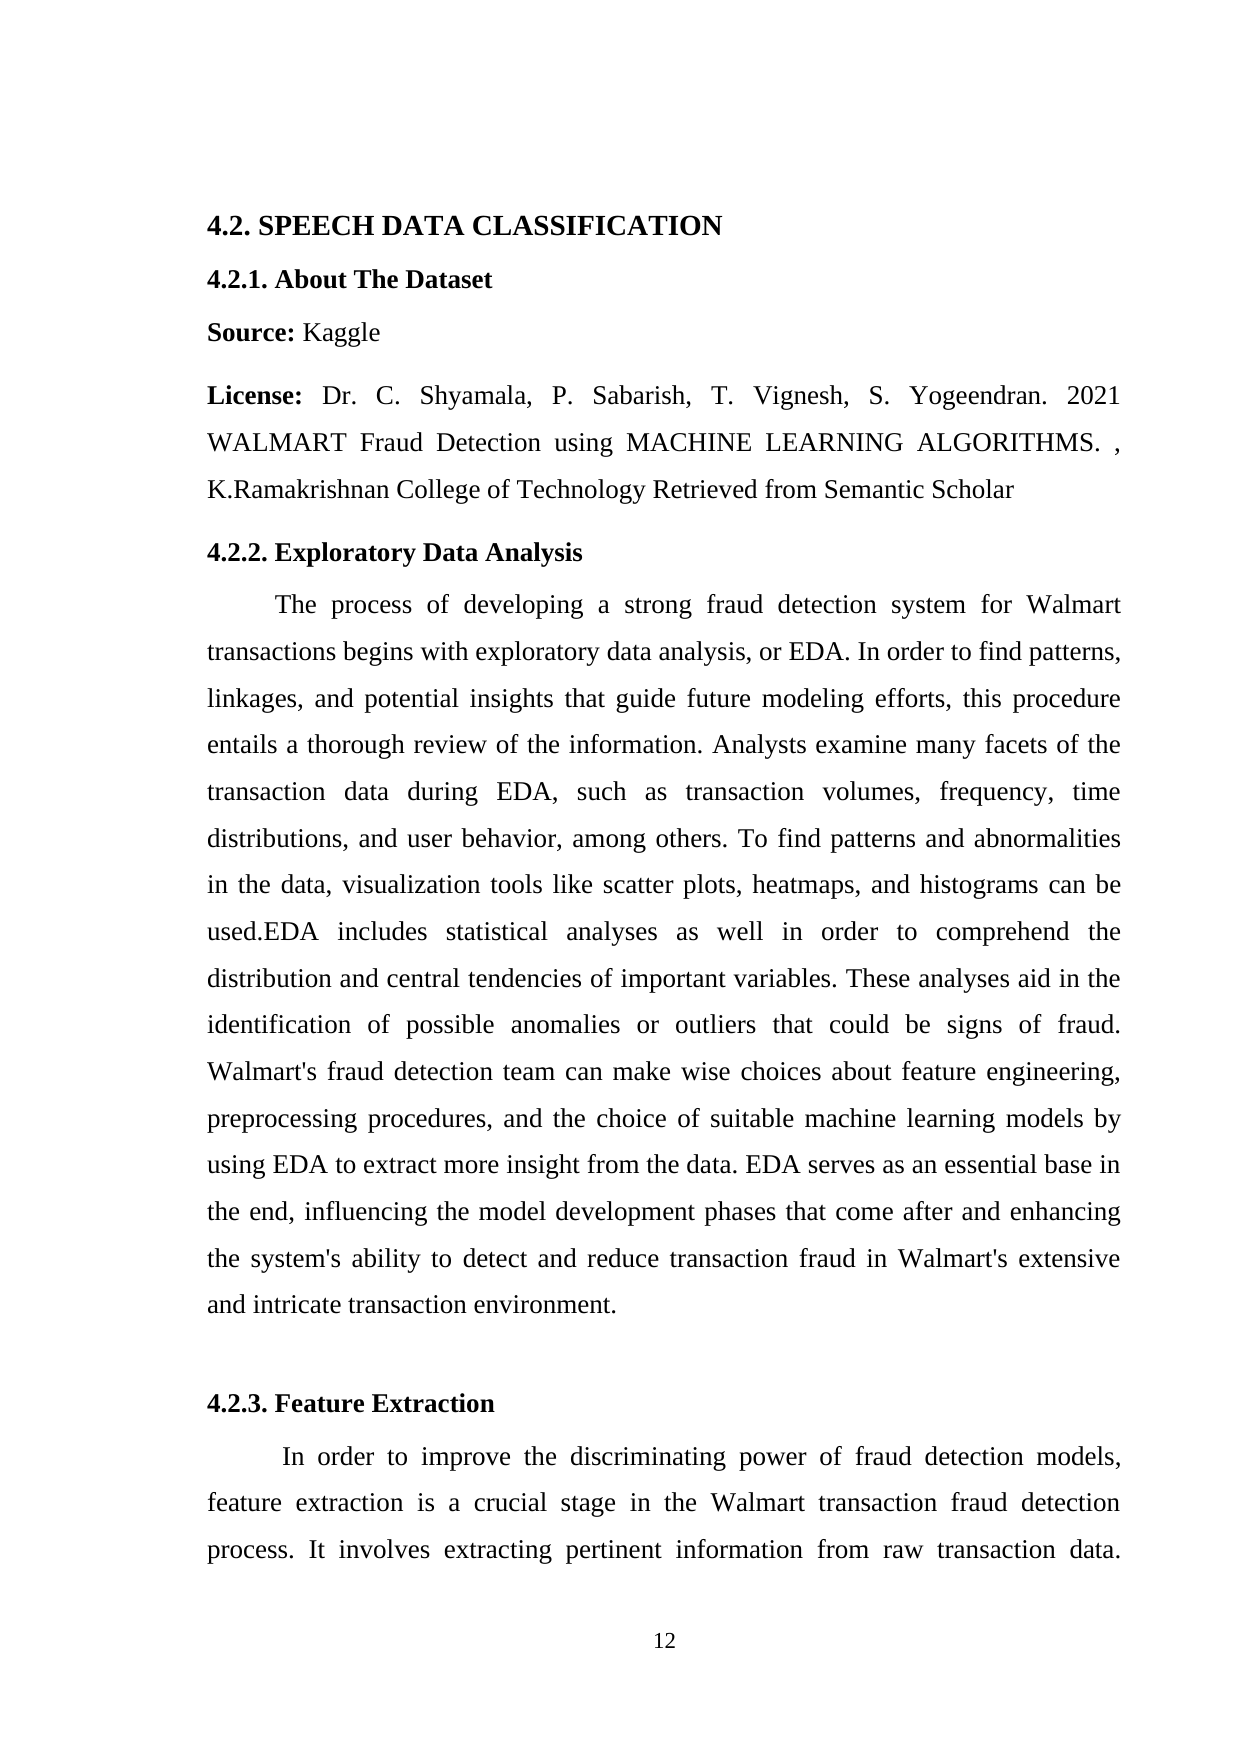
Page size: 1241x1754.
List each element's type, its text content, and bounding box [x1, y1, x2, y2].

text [207, 1440, 1122, 1564]
text 4.2. SPEECH DATA CLASSIFICATION [207, 208, 1122, 242]
text License: Dr. C. Shyamala, P. Sabarish, T. Vignesh, S. Yogeendran. 2021 WALMART Fraud Detection using MACHINE LEARNING ALGORITHMS. , K.Ramakrishnan College of Technology Retrieved from Semantic Scholar [207, 379, 1122, 504]
text 4.2.1. About The Dataset [207, 264, 1122, 295]
text 4.2.2. Exploratory Data Analysis [207, 536, 1122, 567]
text The process of developing a strong fraud detection system for Walmart transactions begins with exploratory data analysis, or EDA. In order to find patterns, linkages, and potential insights that guide future modeling efforts, this procedure entails a thorough review of the information. Analysts examine many facets of the transaction data during EDA, such as transaction volumes, frequency, time distributions, and user behavior, among others. To find patterns and abnormalities in the data, visualization tools like scatter plots, heatmaps, and histograms can be used.EDA includes statistical analyses as well in order to comprehend the distribution and central tendencies of important variables. These analyses aid in the identification of possible anomalies or outliers that could be signs of fraud. Walmart's fraud detection team can make wise choices about feature engineering, preprocessing procedures, and the choice of suitable machine learning models by using EDA to extract more insight from the data. EDA serves as an essential base in the end, influencing the model development phases that come after and enhancing the system's ability to detect and reduce transaction fraud in Walmart's extensive and intricate transaction environment. [207, 588, 1122, 1319]
text 4.2.3. Feature Extraction [207, 1387, 1122, 1419]
text Source: Kaggle [207, 316, 1122, 347]
